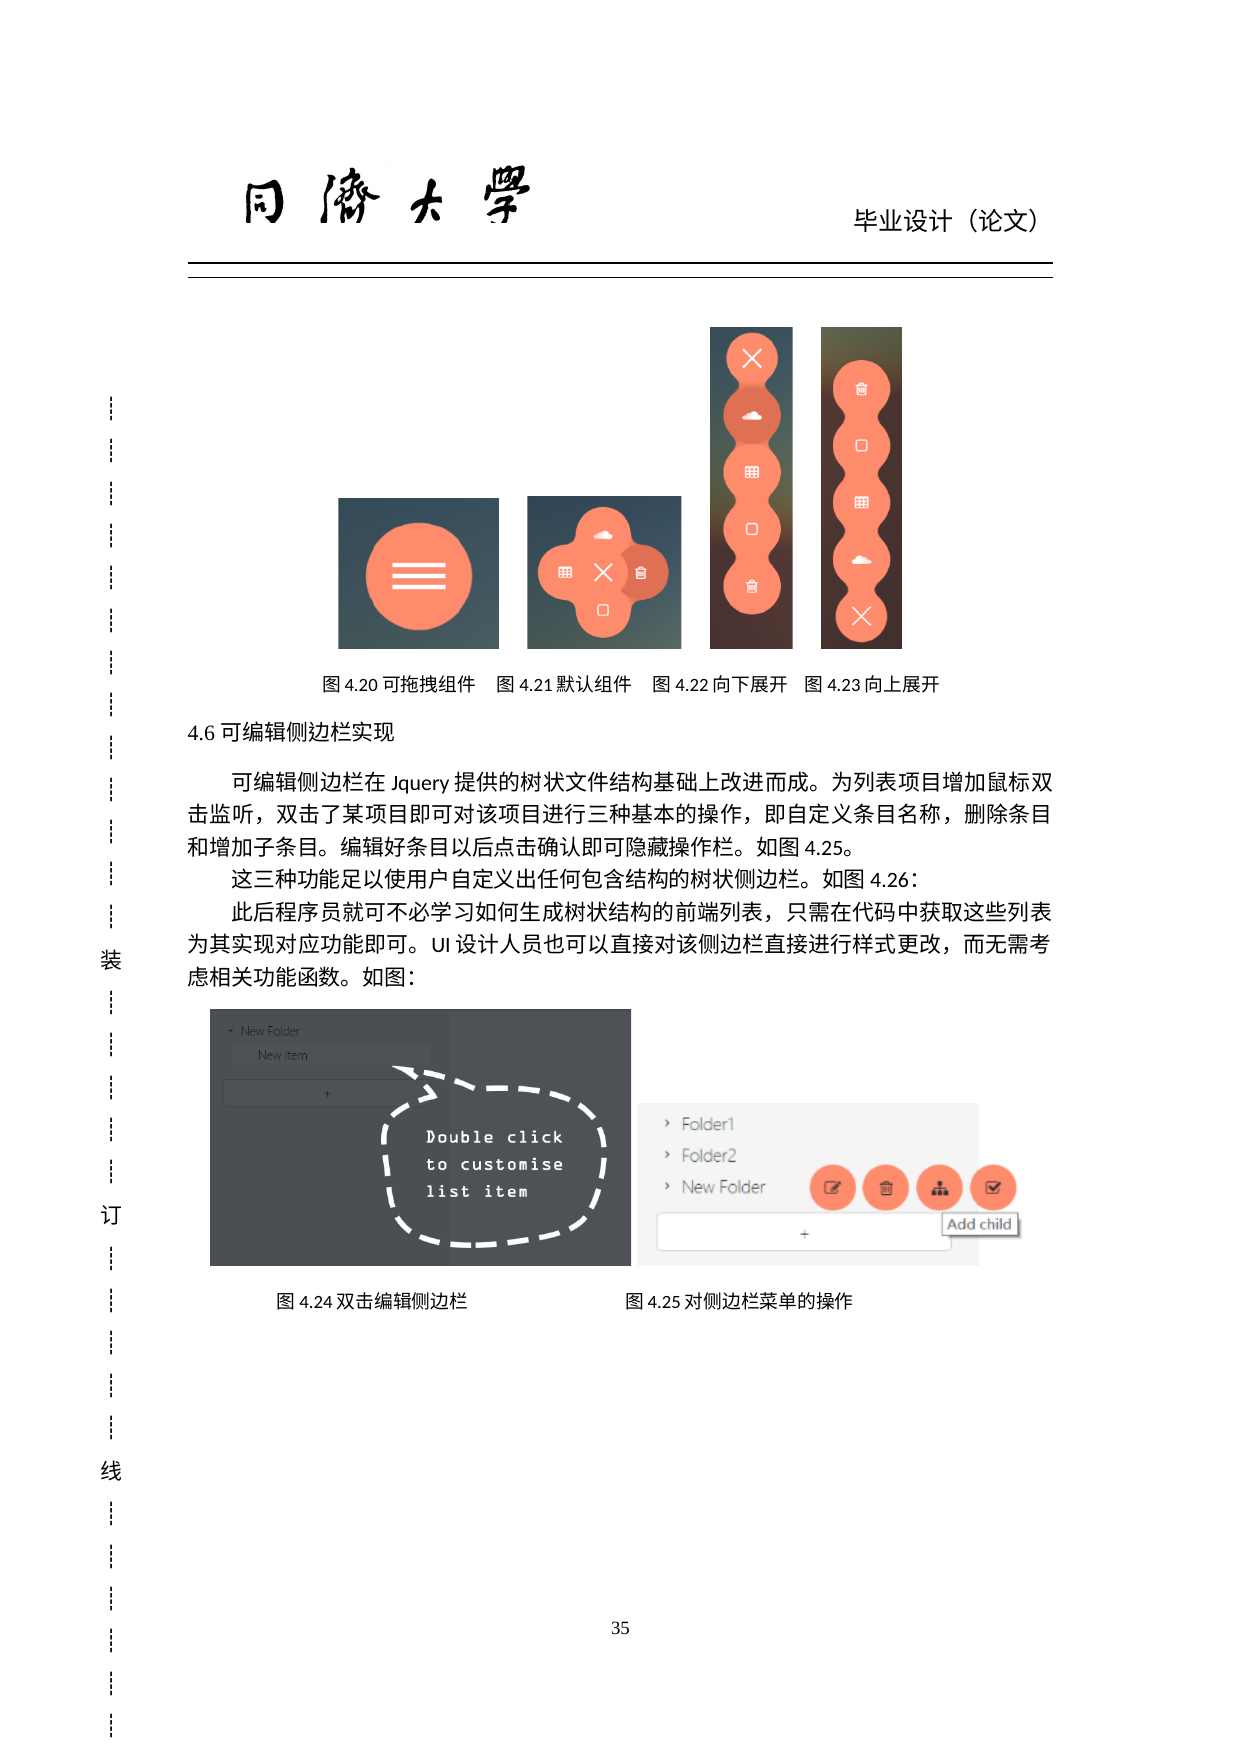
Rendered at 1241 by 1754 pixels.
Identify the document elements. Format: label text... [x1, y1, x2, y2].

picture [527, 496, 682, 649]
text 图4.20 可拖拽组件 图4.21 默认组件 图4.22 向下展开 图4.23 向上展开 [187, 667, 1053, 699]
picture [210, 1009, 632, 1266]
picture [710, 327, 793, 649]
text 可编辑侧边栏在Jquery提供的树状文件结构基础上改进而成。为列表项目增加鼠标双击监听，双击了某项目即可对该项目进行三种基本的操作，即自定义条目名称，删除条目和增加子条目。编辑好条目以后点击确认即可隐藏操作栏。如图4.25。 [187, 764, 1053, 862]
picture [821, 327, 902, 649]
text 这三种功能足以使用户自定义出任何包含结构的树状侧边栏。如图4.26： [187, 862, 1053, 894]
picture [338, 498, 499, 649]
text 图4.24 双击编辑侧边栏 图4.25对侧边栏菜单的操作 [187, 1284, 1053, 1317]
picture [637, 1103, 1031, 1266]
picture [224, 157, 548, 223]
text 此后程序员就可不必学习如何生成树状结构的前端列表，只需在代码中获取这些列表为其实现对应功能即可。UI设计人员也可以直接对该侧边栏直接进行样式更改，而无需考虑相关功能函数。如图： [187, 894, 1053, 992]
subtitle 4.6 可编辑侧边栏实现 [187, 715, 1053, 748]
